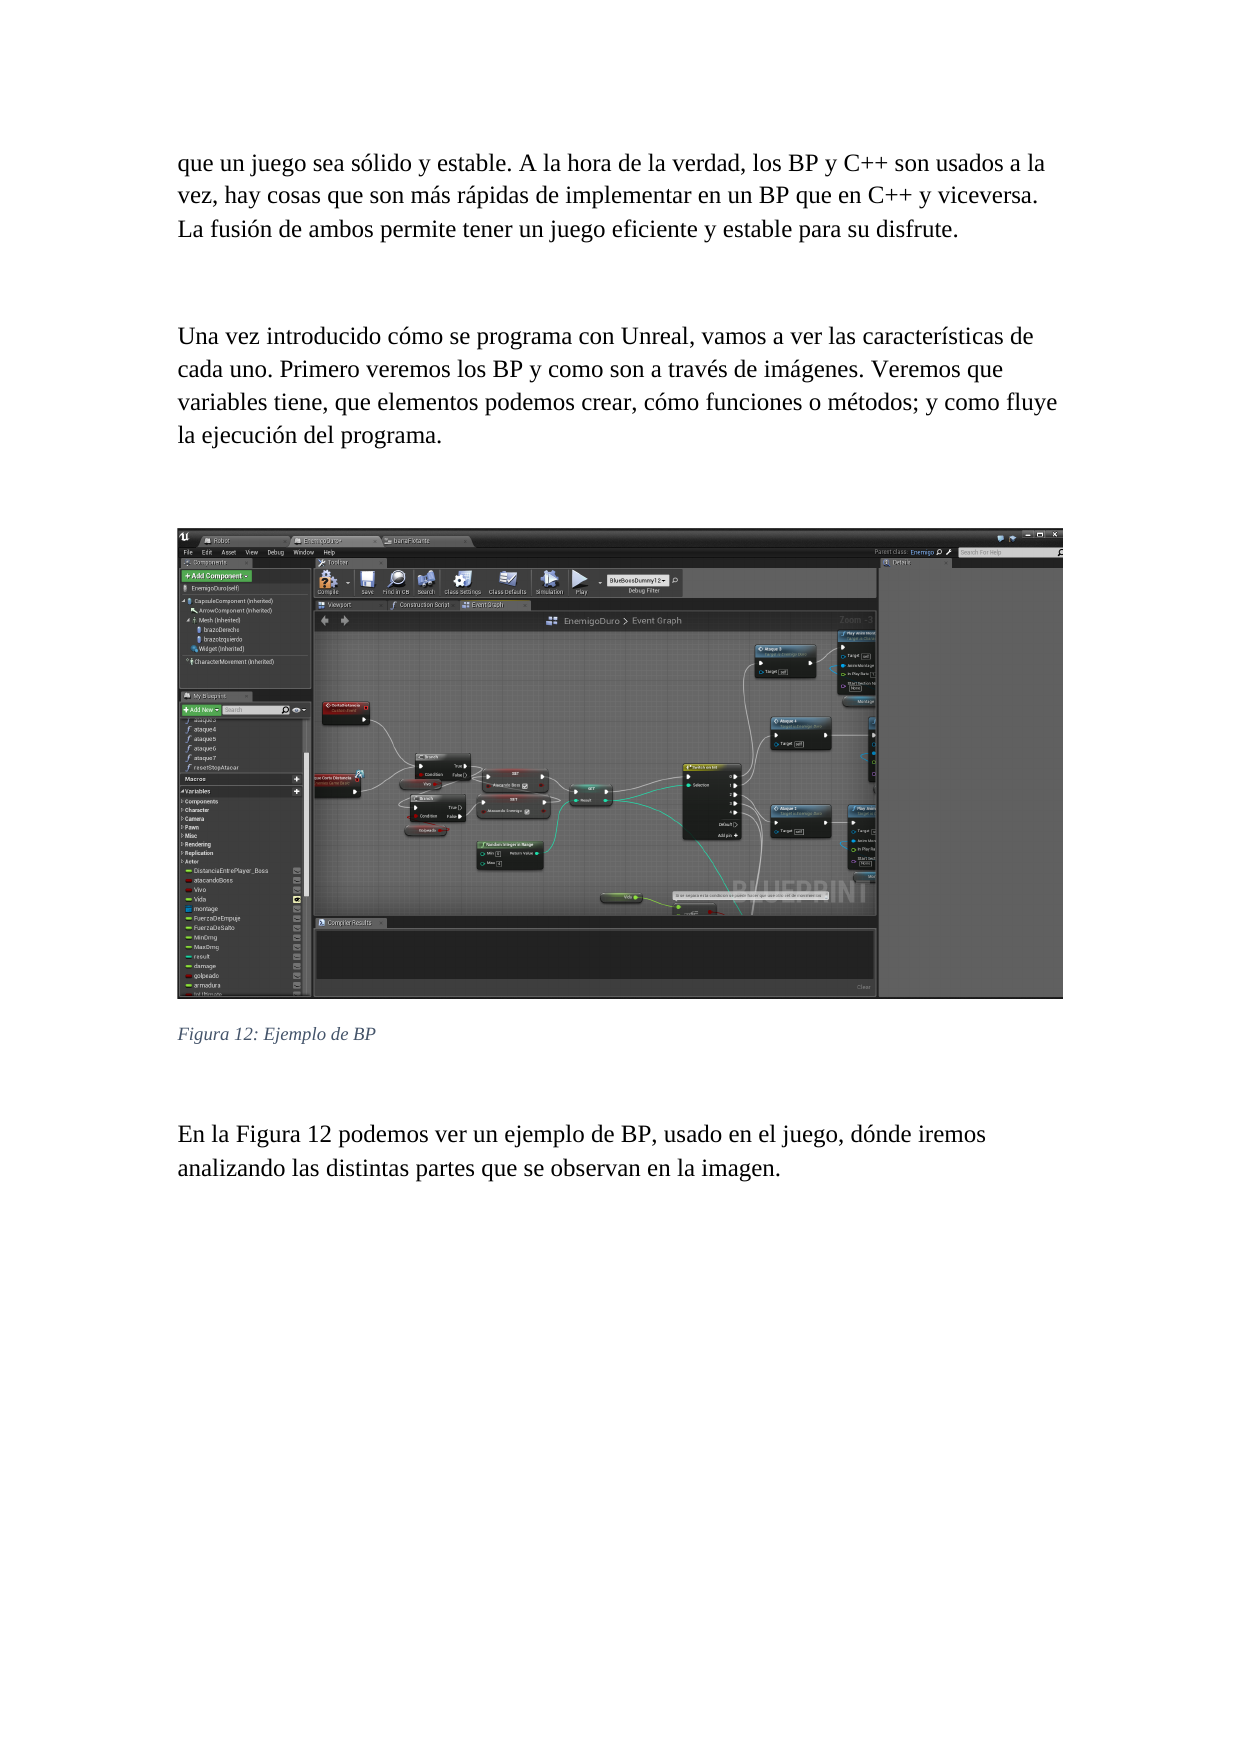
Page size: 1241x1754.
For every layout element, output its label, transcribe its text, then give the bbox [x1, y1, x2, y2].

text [177, 148, 1063, 242]
text En la Figura 12 podemos ver un ejemplo de BP, usado en el juego, dónde iremos analizando las distintas partes que se observan en la imagen. [177, 1119, 1063, 1181]
text Una vez introducido cómo se programa con Unreal, vamos a ver las características de cada uno. Primero veremos los BP y como son a través de imágenes. Veremos que variables tiene, que elementos podemos crear, cómo funciones o métodos; y como fluye la ejecución del programa. [177, 321, 1063, 449]
picture [177, 528, 1063, 999]
